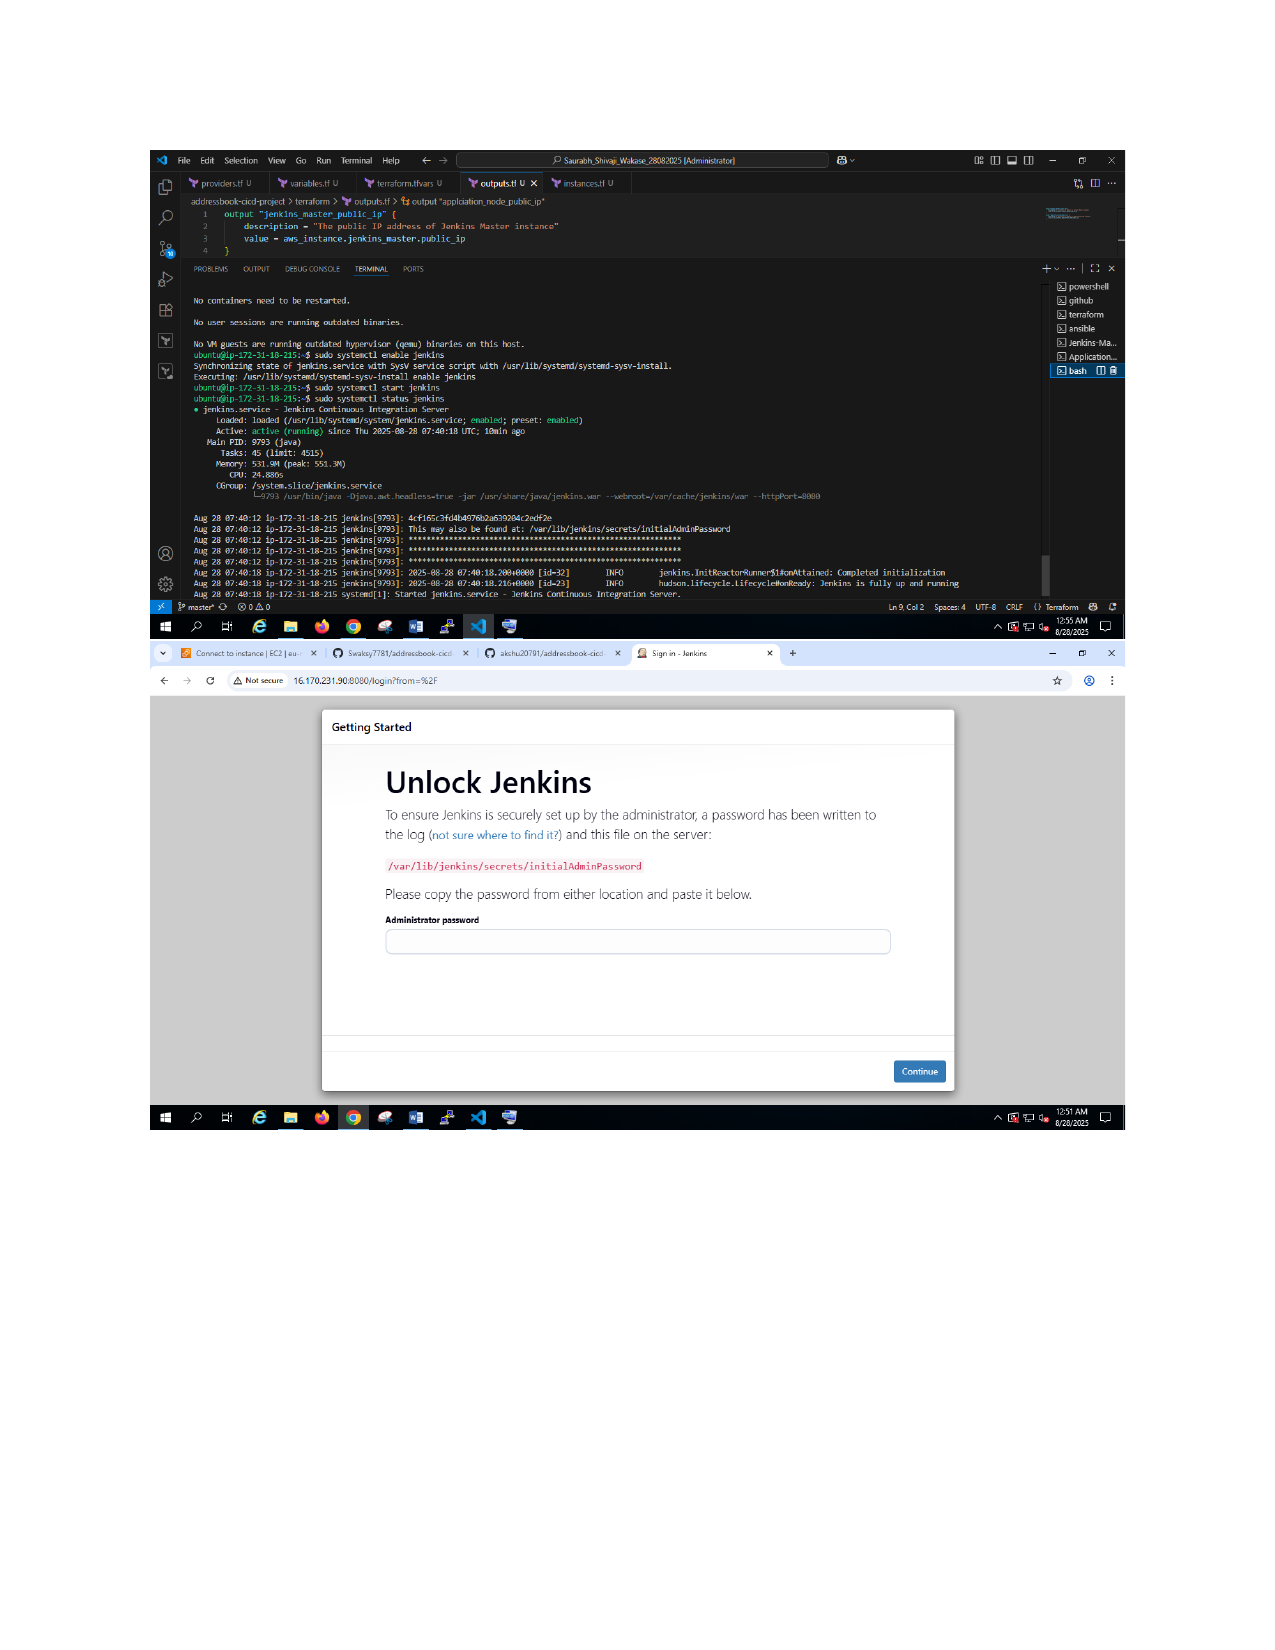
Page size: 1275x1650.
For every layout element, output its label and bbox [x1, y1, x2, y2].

picture [150, 641, 1125, 1130]
picture [150, 150, 1125, 639]
